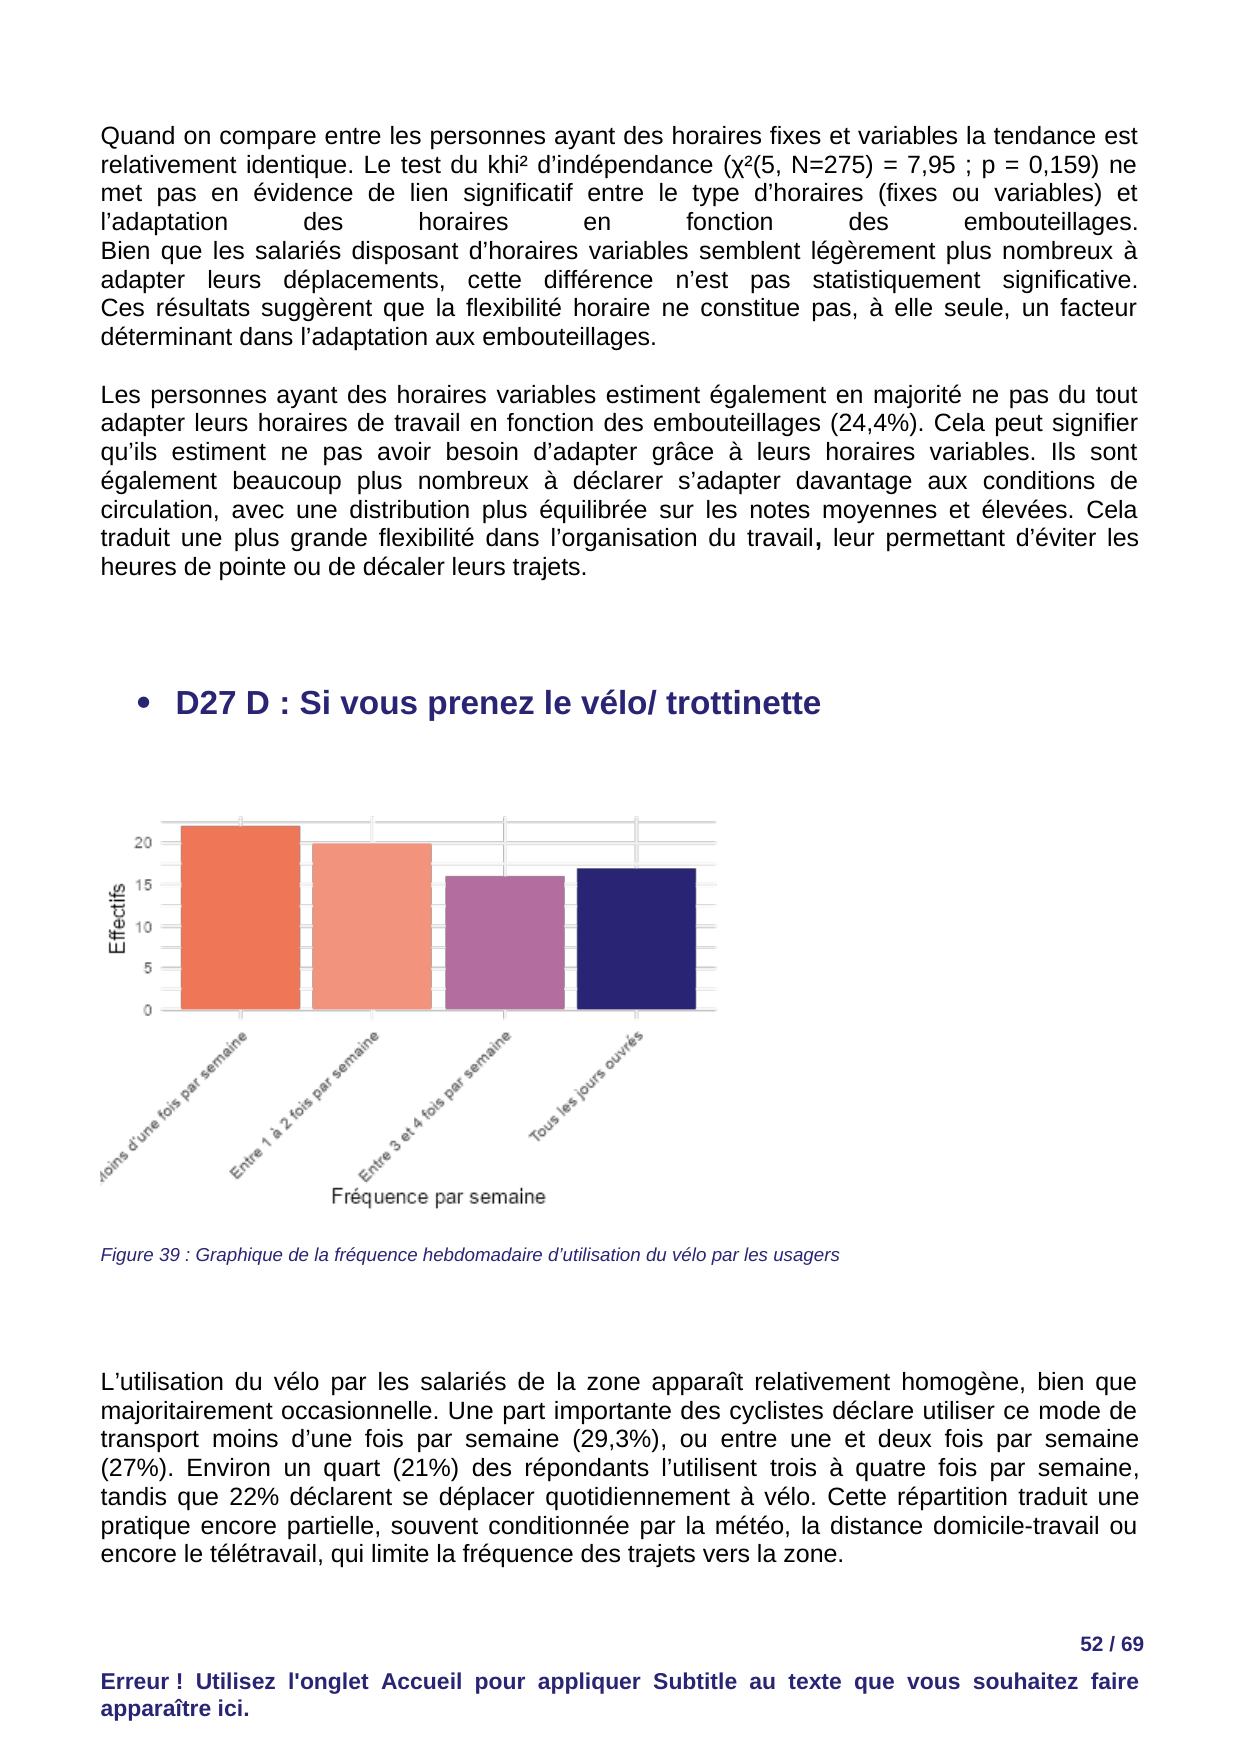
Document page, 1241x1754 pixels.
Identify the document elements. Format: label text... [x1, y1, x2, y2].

picture [100, 812, 725, 1218]
subtitle D27 D : Si vous prenez le vélo/ trottinette [138, 683, 1140, 721]
text Les personnes ayant des horaires variables estiment également en majorité ne pas du tout adapter leurs horaires de travail en fonction des embouteillages (24,4%). Cela peut signifier qu’ils estiment ne pas avoir besoin d’adapter grâce à leurs horaires variables. Ils sont également beaucoup plus nombreux à déclarer s’adapter davantage aux conditions de circulation, avec une distribution plus équilibrée sur les notes moyennes et élevées. Cela traduit une plus grande flexibilité dans l’organisation du travail, leur permettant d’éviter les heures de pointe ou de décaler leurs trajets. [100, 379, 1140, 581]
text Quand on compare entre les personnes ayant des horaires fixes et variables la tendance est relativement identique. Le test du khi² d’indépendance (χ²(5, N=275) = 7,95 ; p = 0,159) ne met pas en évidence de lien significatif entre le type d’horaires (fixes ou variables) et l’adaptation des horaires en fonction des embouteillages. Bien que les salariés disposant d’horaires variables semblent légèrement plus nombreux à adapter leurs déplacements, cette différence n’est pas statistiquement significative. Ces résultats suggèrent que la flexibilité horaire ne constitue pas, à elle seule, un facteur déterminant dans l’adaptation aux embouteillages. [100, 121, 1140, 351]
text Figure 39 : Graphique de la fréquence hebdomadaire d’utilisation du vélo par les usagers [100, 1243, 1140, 1265]
text L’utilisation du vélo par les salariés de la zone apparaît relativement homogène, bien que majoritairement occasionnelle. Une part importante des cyclistes déclare utiliser ce mode de transport moins d’une fois par semaine (29,3%), ou entre une et deux fois par semaine (27%). Environ un quart (21%) des répondants l’utilisent trois à quatre fois par semaine, tandis que 22% déclarent se déplacer quotidiennement à vélo. Cette répartition traduit une pratique encore partielle, souvent conditionnée par la météo, la distance domicile-travail ou encore le télétravail, qui limite la fréquence des trajets vers la zone. [100, 1367, 1140, 1568]
